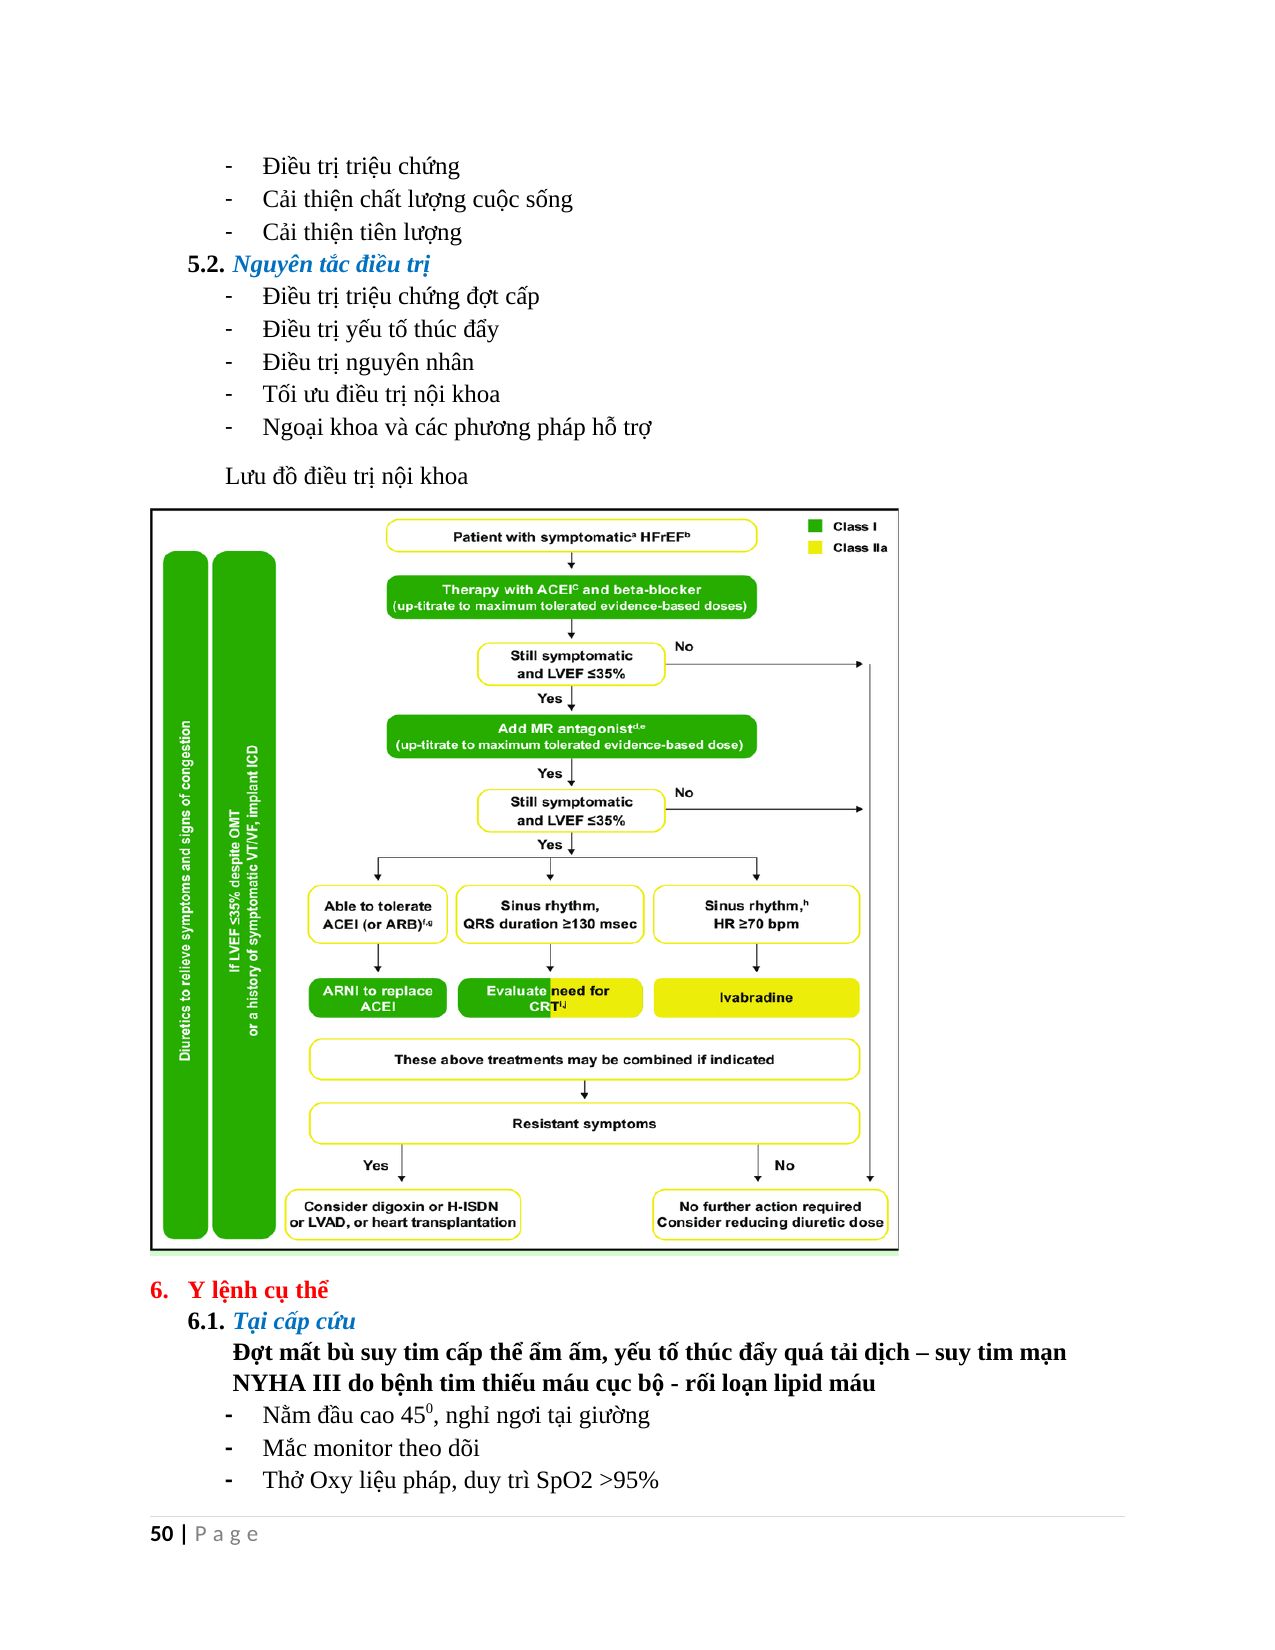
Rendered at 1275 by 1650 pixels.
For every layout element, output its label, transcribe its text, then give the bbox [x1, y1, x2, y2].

list Điều trị yếu tố thúc đẩy [225, 313, 1125, 343]
list Điều trị triệu chứng [225, 150, 1125, 181]
list Đợt mất bù suy tim cấp thể ẩm ấm, yếu tố thúc đẩy quá tải dịch – suy tim mạn NYHA III do bệnh tim thiếu máu cục bộ - rối loạn lipid máu [232, 1337, 1125, 1397]
list Thở Oxy liệu pháp, duy trì SpO2 >95% [225, 1465, 1125, 1495]
text Lưu đồ điều trị nội khoa [225, 461, 1125, 490]
list Điều trị triệu chứng đợt cấp [225, 280, 1125, 310]
list Cải thiện tiên lượng [225, 216, 1125, 246]
list Ngoại khoa và các phương pháp hỗ trợ [225, 411, 1125, 442]
list Điều trị nguyên nhân [225, 346, 1125, 376]
list Nguyên tắc điều trị [187, 249, 1125, 277]
list Y lệnh cụ thể [150, 1275, 1125, 1303]
picture [150, 508, 899, 1256]
list Tối ưu điều trị nội khoa [225, 378, 1125, 409]
list Cải thiện chất lượng cuộc sống [225, 183, 1125, 213]
list Tại cấp cứu [187, 1306, 1125, 1334]
list Nằm đầu cao 450, nghỉ ngơi tại giường [225, 1399, 1125, 1429]
list Mắc monitor theo dõi [225, 1432, 1125, 1462]
